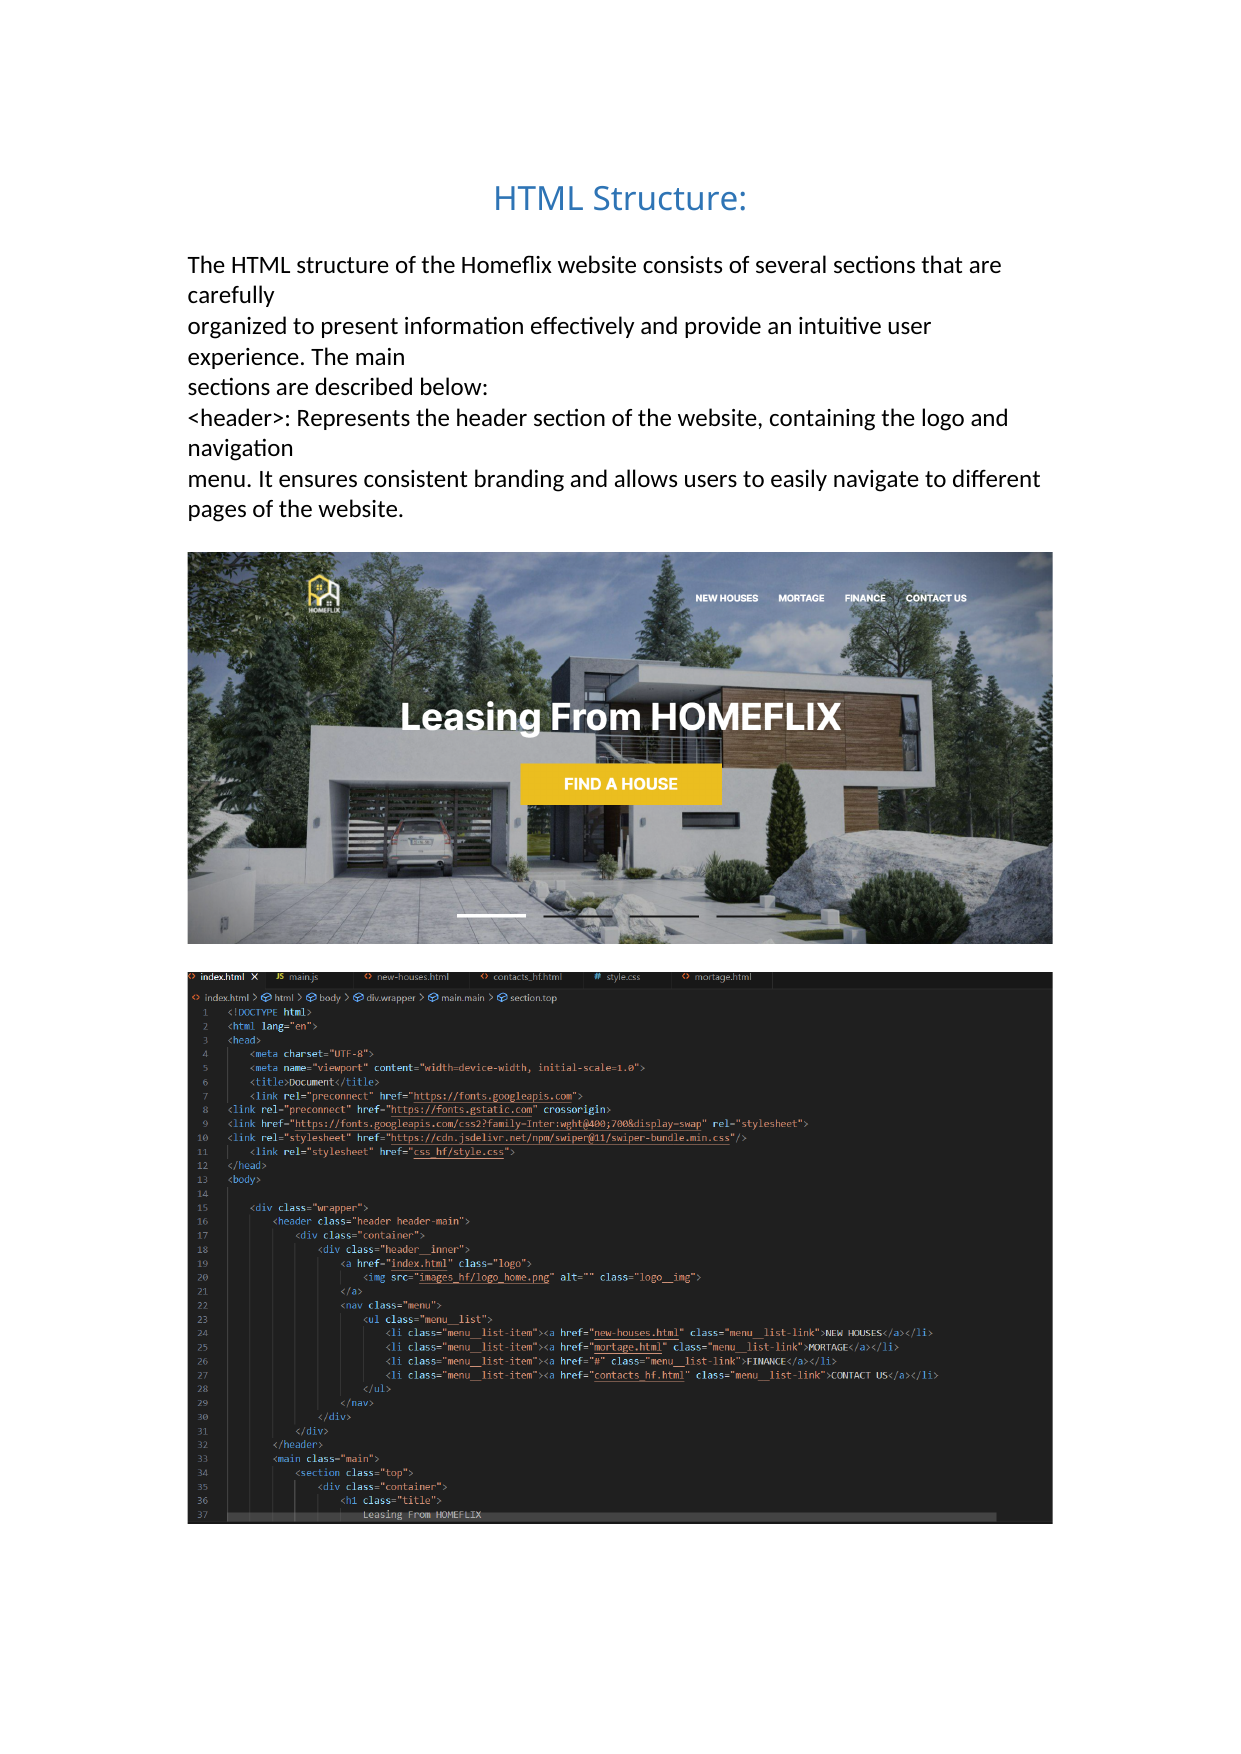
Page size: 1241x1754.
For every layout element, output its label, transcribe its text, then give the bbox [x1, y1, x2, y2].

picture [187, 552, 1053, 944]
text sections are described below: [187, 371, 1053, 402]
picture [187, 972, 1053, 1524]
subtitle HTML Structure: [187, 175, 1053, 220]
text organized to present information effectively and provide an intuitive user experience. The main [187, 310, 1053, 371]
text <header>: Represents the header section of the website, containing the logo and navigation [187, 402, 1053, 463]
text menu. It ensures consistent branding and allows users to easily navigate to different pages of the website. [187, 463, 1053, 552]
text The HTML structure of the Homeflix website consists of several sections that are carefully [187, 249, 1053, 310]
